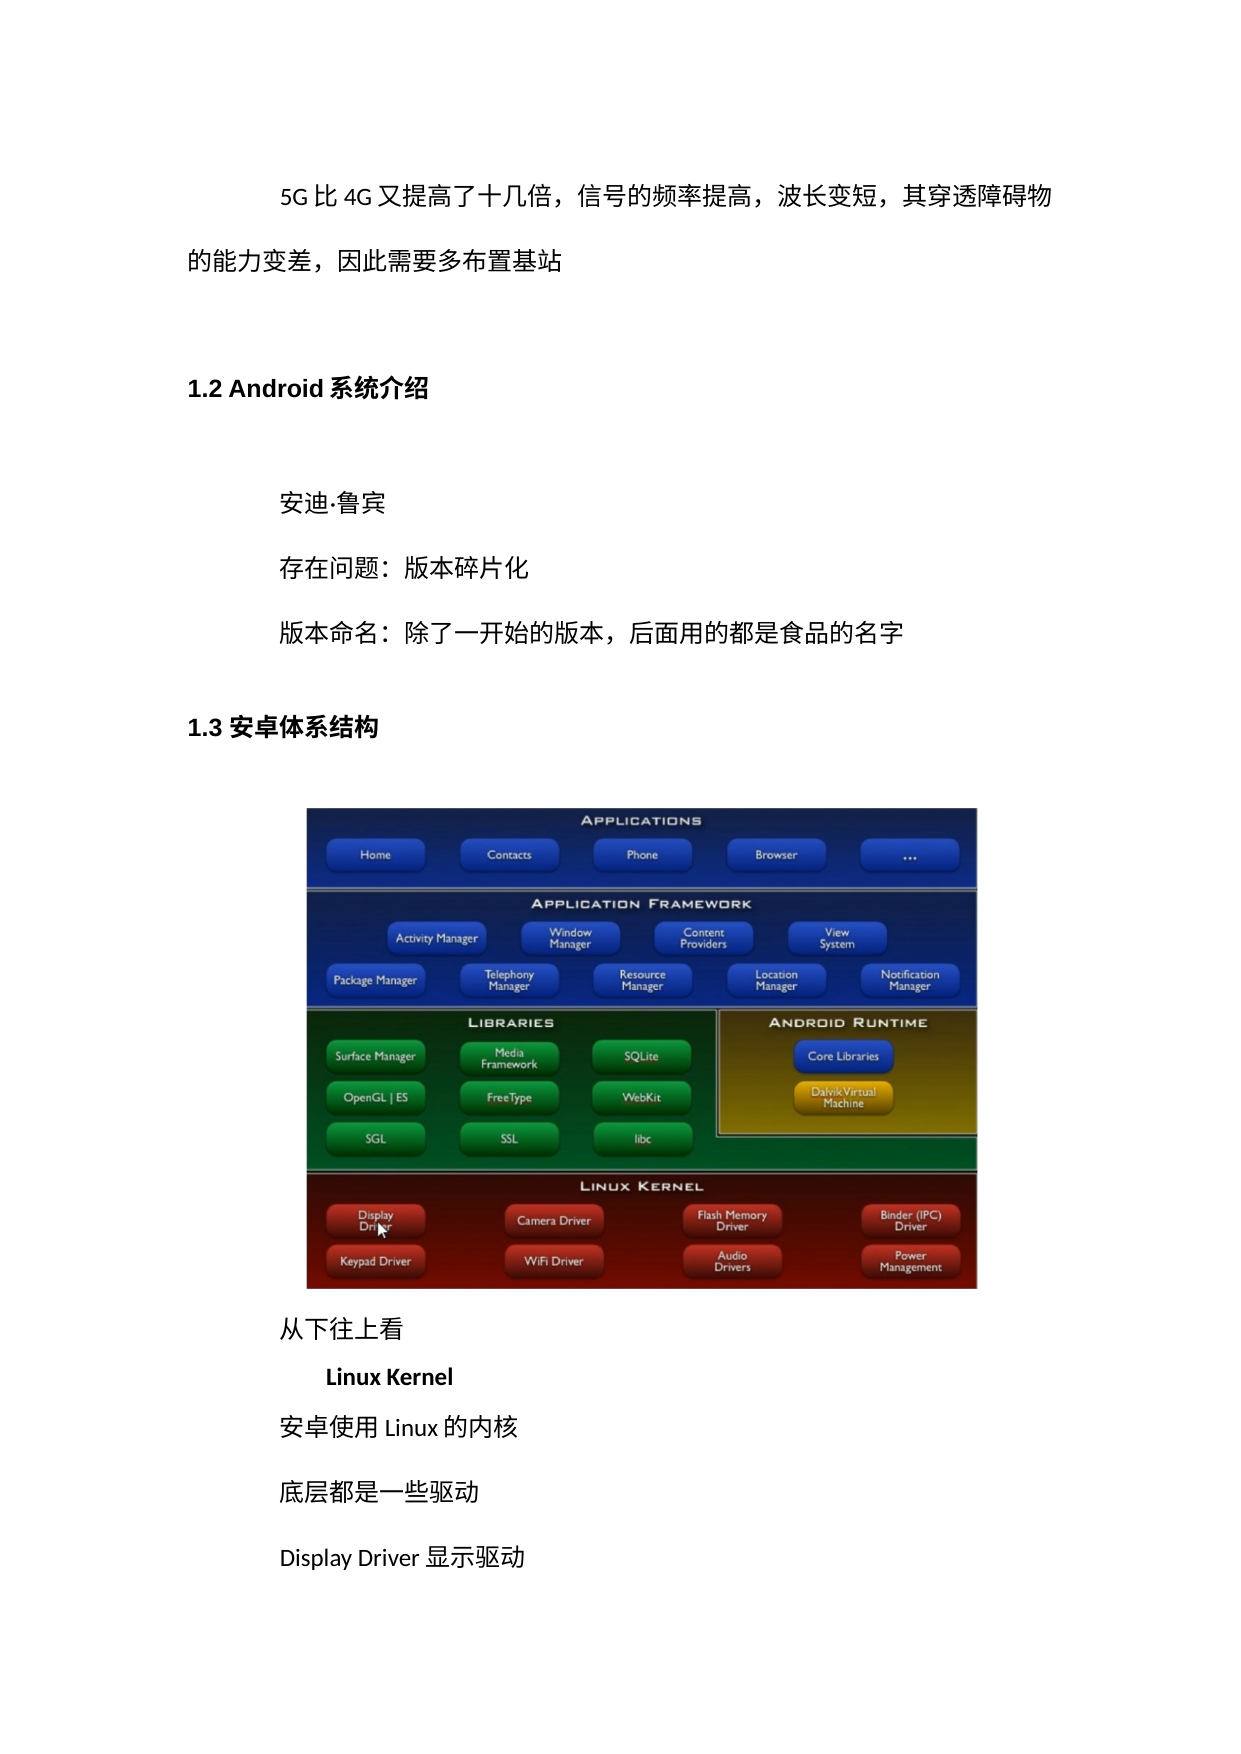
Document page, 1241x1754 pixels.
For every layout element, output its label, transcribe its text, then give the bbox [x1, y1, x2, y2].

text 5G 比4G又提高了十几倍，信号的频率提高，波长变短，其穿透障碍物的能力变差，因此需要多布置基站 [187, 162, 1053, 292]
text 版本命名：除了一开始的版本，后面用的都是食品的名字 [187, 599, 1053, 664]
text 从下往上看 [187, 1296, 1053, 1361]
text Linux Kernel [187, 1361, 1053, 1393]
text 底层都是一些驱动 [187, 1458, 1053, 1523]
text Display Driver 显示驱动 [187, 1523, 1053, 1588]
text 1.3 安卓体系结构 [187, 693, 1053, 758]
picture [306, 808, 978, 1289]
text 存在问题：版本碎片化 [187, 534, 1053, 599]
text 1.2 Android系统介绍 [187, 354, 1053, 419]
text 安迪·鲁宾 [187, 469, 1053, 534]
text 安卓使用Linux的内核 [187, 1393, 1053, 1458]
